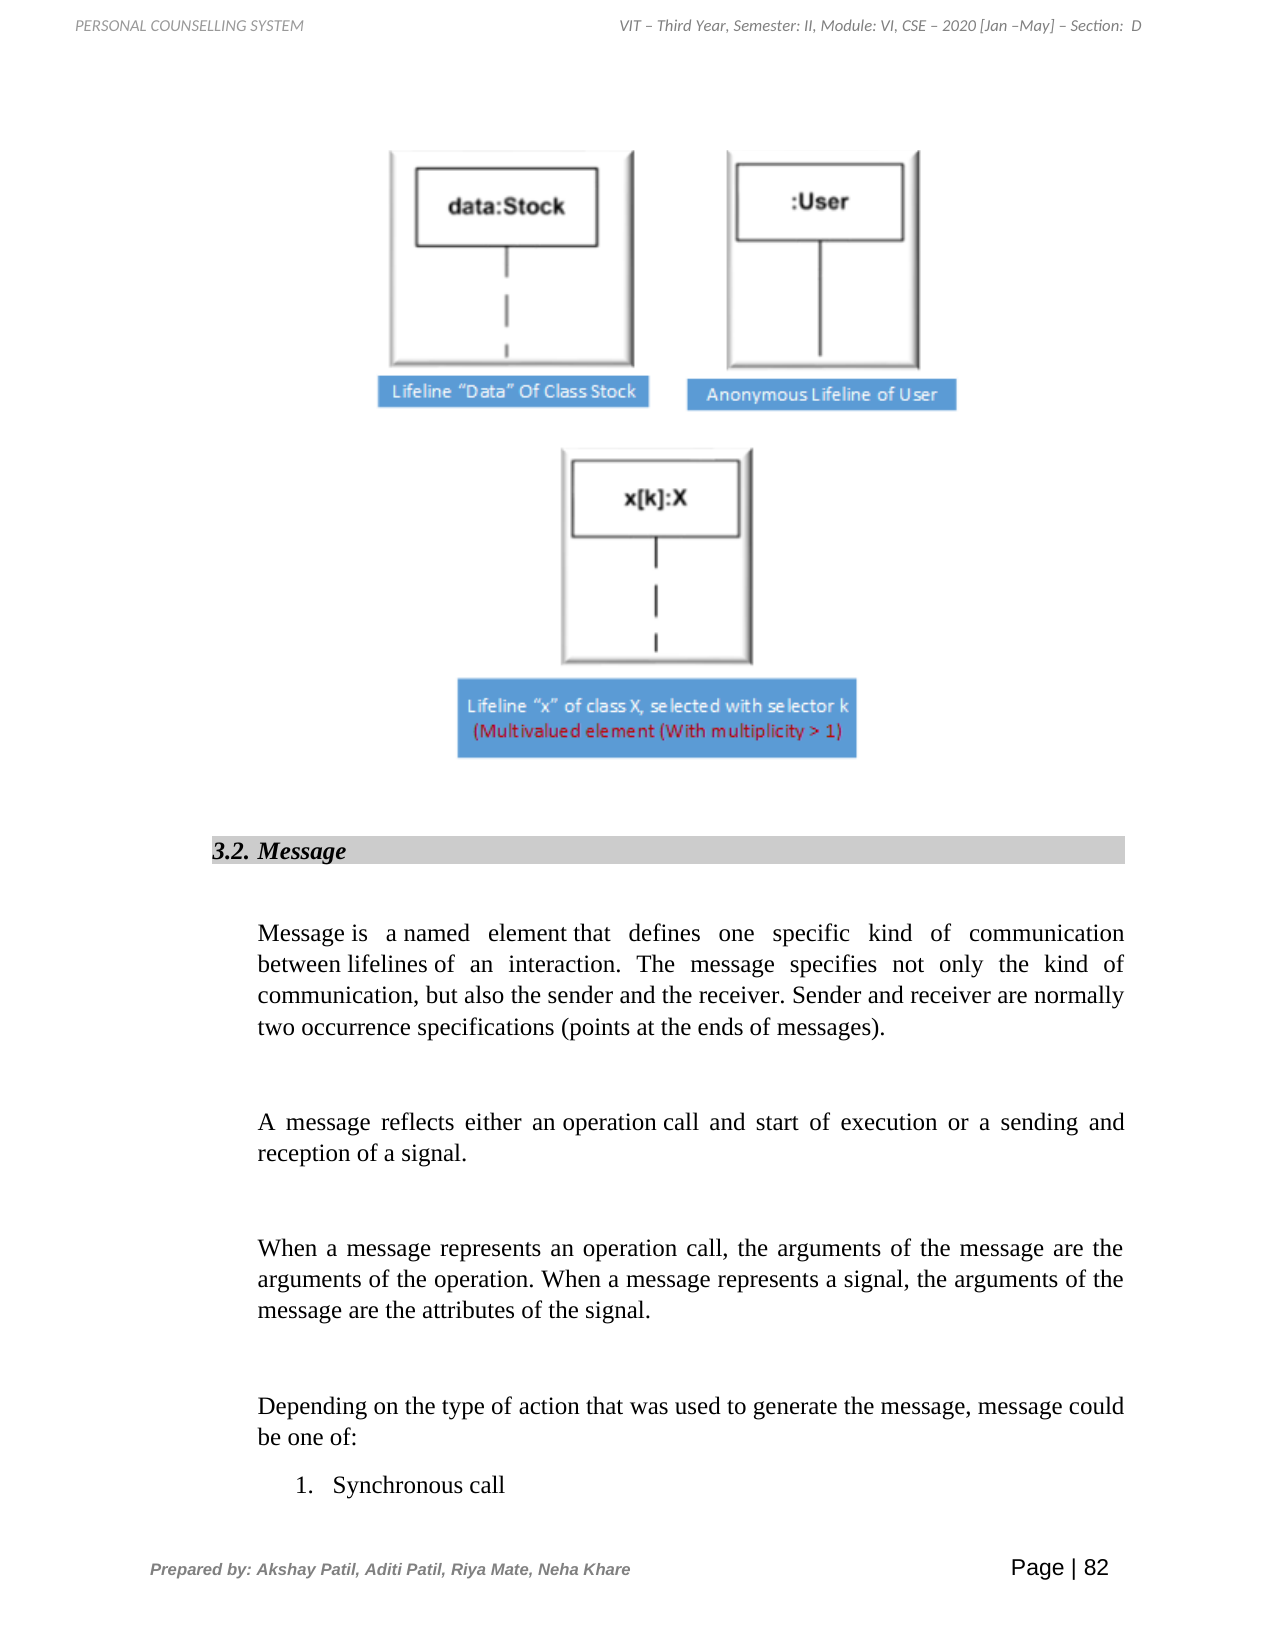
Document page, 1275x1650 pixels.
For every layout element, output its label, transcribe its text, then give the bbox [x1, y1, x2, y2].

text When a message represents an operation call, the arguments of the message are the arguments of the operation. When a message represents a signal, the arguments of the message are the attributes of the signal. [257, 1233, 1125, 1324]
text A message reflects either an operation call and start of execution or a sending and reception of a signal. [257, 1107, 1125, 1167]
text Message is a named element that defines one specific kind of communication between lifelines of an interaction. The message specifies not only the kind of communication, but also the sender and the receiver. Sender and receiver are normally two occurrence specifications (points at the ends of messages). [257, 918, 1125, 1040]
list Synchronous call [295, 1470, 1125, 1498]
subtitle Message [212, 836, 1125, 864]
text Depending on the type of action that was used to generate the message, message could be one of: [257, 1391, 1125, 1451]
picture [375, 150, 960, 761]
